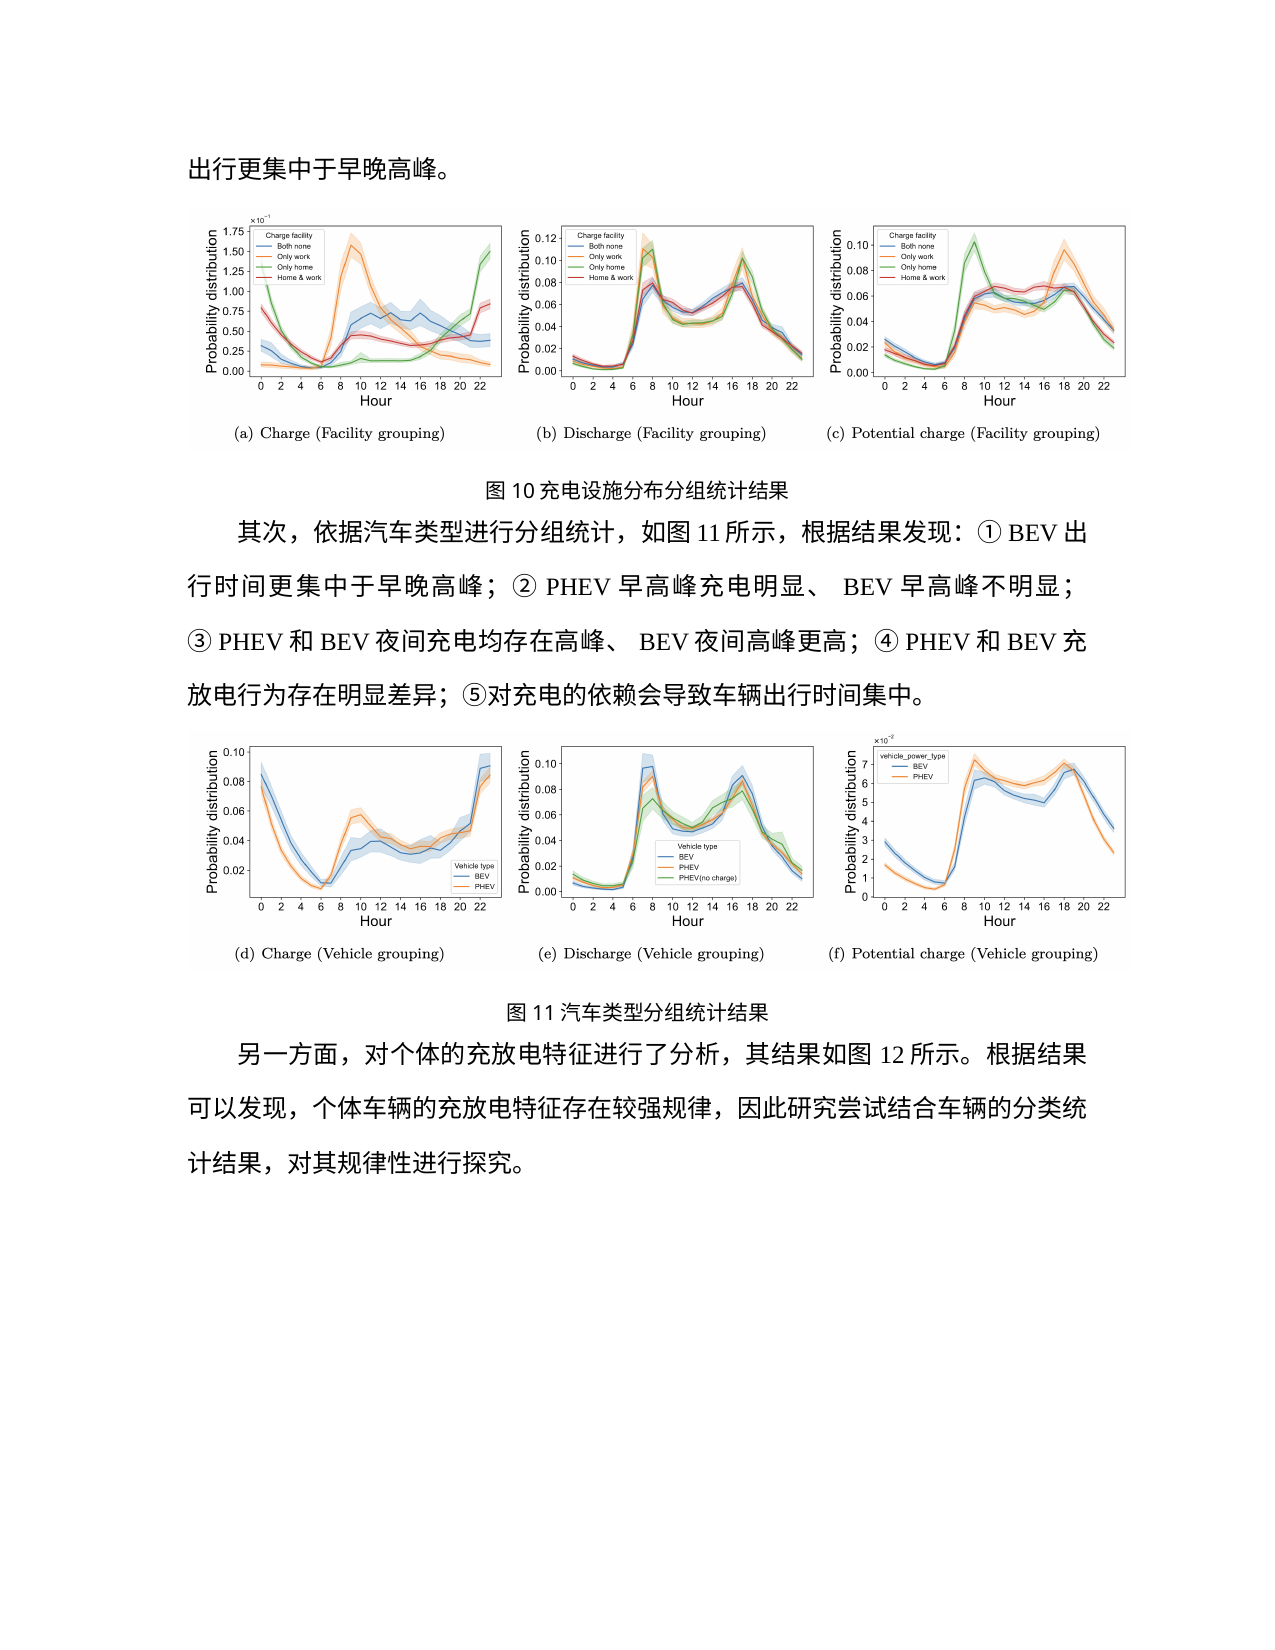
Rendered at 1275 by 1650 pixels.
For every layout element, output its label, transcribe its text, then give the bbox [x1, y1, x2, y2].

text 图 10 充电设施分布分组统计结果 [187, 474, 1087, 504]
text 其次，依据汽车类型进行分组统计，如图11所示，根据结果发现：①BEV出行时间更集中于早晚高峰；②PHEV早高峰充电明显、 BEV早高峰不明显；③PHEV和BEV夜间充电均存在高峰、 BEV夜间高峰更高；④PHEV和BEV充放电行为存在明显差异；⑤对充电的依赖会导致车辆出行时间集中。 [187, 512, 1088, 712]
text 图 11 汽车类型分组统计结果 [187, 996, 1087, 1026]
picture [187, 207, 1133, 450]
picture [187, 730, 1133, 972]
text 另一方面，对个体的充放电特征进行了分析，其结果如图12所示。根据结果可以发现，个体车辆的充放电特征存在较强规律，因此研究尝试结合车辆的分类统计结果，对其规律性进行探究。 [187, 1034, 1087, 1179]
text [187, 150, 1087, 186]
